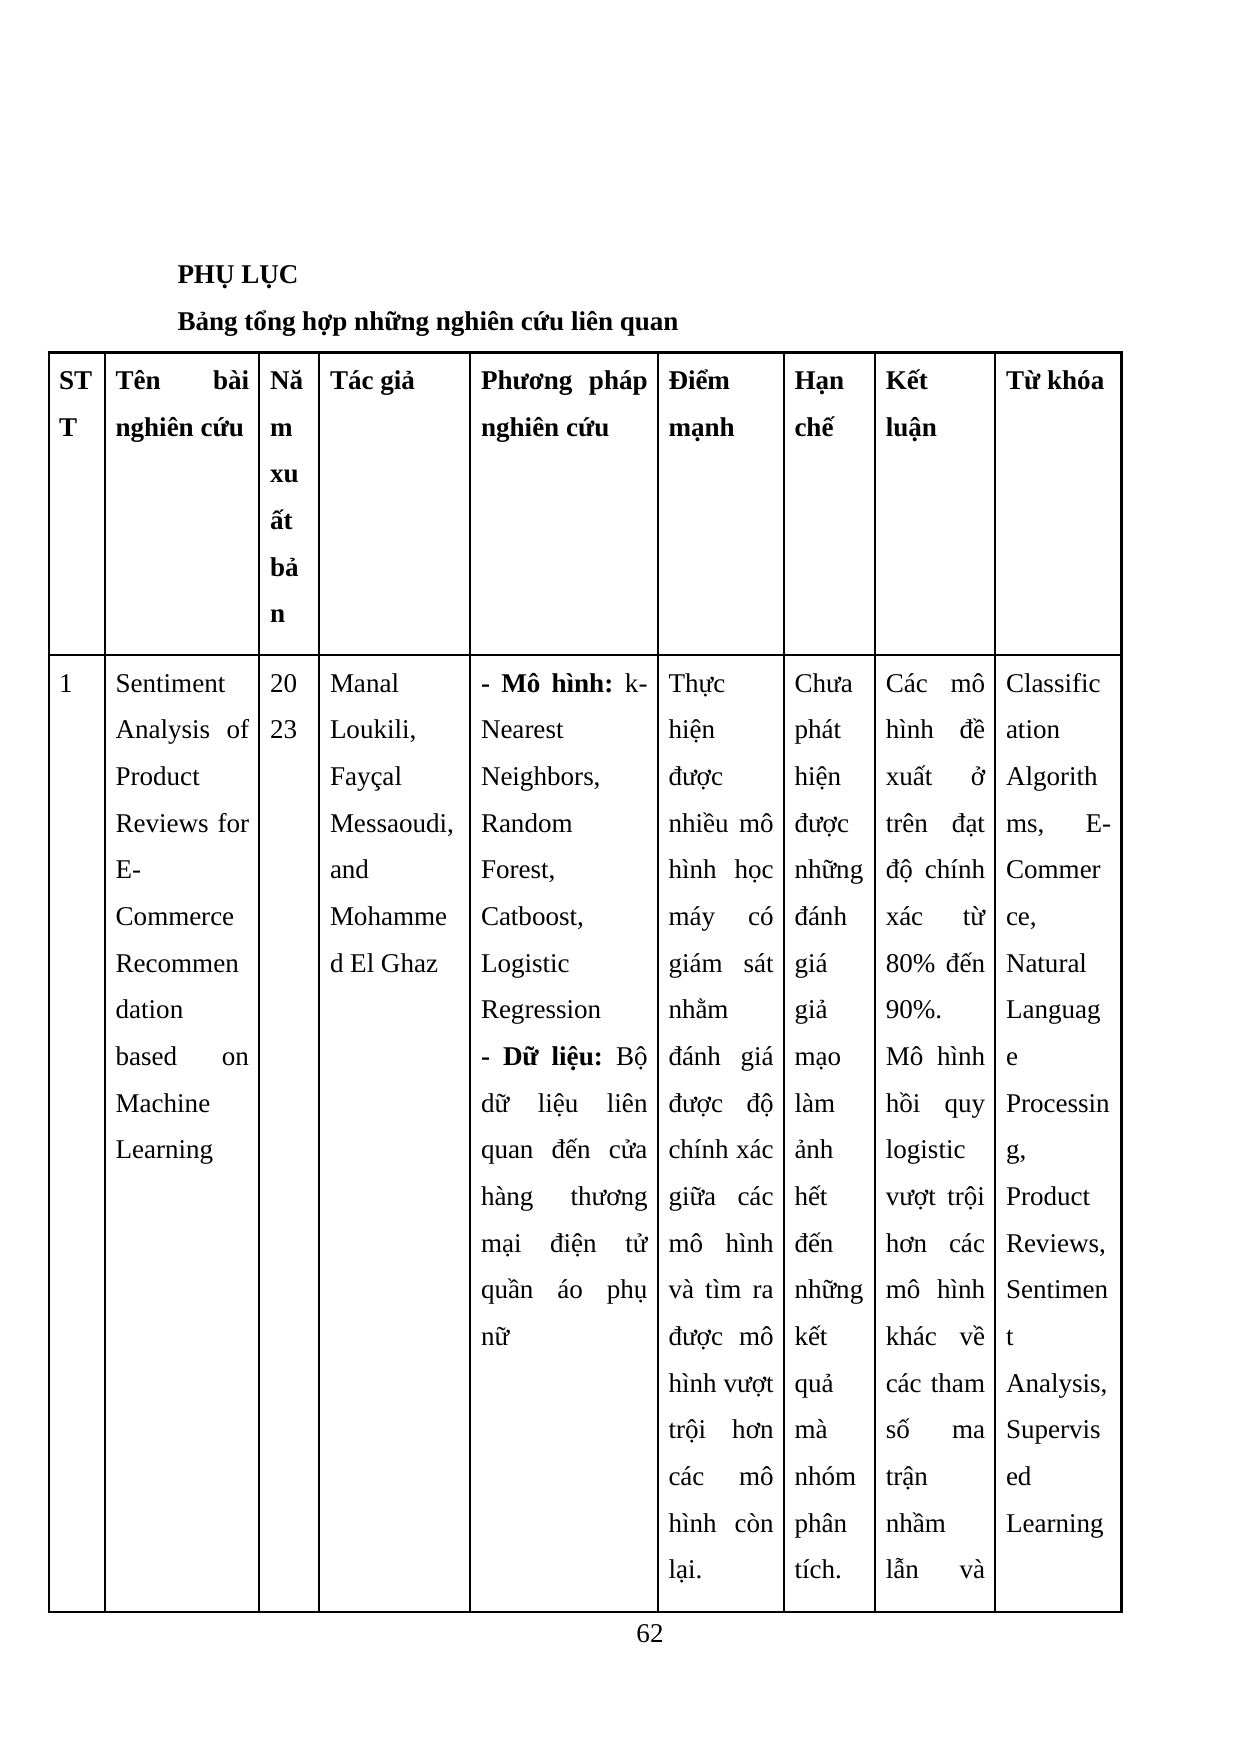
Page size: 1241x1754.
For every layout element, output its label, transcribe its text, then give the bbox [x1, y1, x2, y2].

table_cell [320, 656, 469, 1611]
text Bảng tổng hợp những nghiên cứu liên quan [177, 305, 1122, 336]
table_header Kết luận [876, 354, 994, 654]
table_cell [106, 656, 258, 1611]
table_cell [785, 656, 874, 1611]
table_header Năm xuất bản [260, 354, 318, 654]
table_header Hạn chế [785, 354, 874, 654]
subtitle PHỤ LỤC [177, 258, 1122, 289]
table_cell 2023 [260, 656, 318, 1611]
table_header Phương pháp nghiên cứu [471, 354, 657, 654]
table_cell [996, 656, 1120, 1611]
table_header Từ khóa [996, 354, 1120, 654]
table_header Điểm mạnh [659, 354, 783, 654]
table_header Tên bài nghiên cứu [106, 354, 258, 654]
table_header Tác giả [320, 354, 469, 654]
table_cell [659, 656, 783, 1611]
table_cell 1 [50, 656, 104, 1611]
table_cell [876, 656, 994, 1611]
table_header STT [50, 354, 104, 654]
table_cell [471, 656, 657, 1611]
